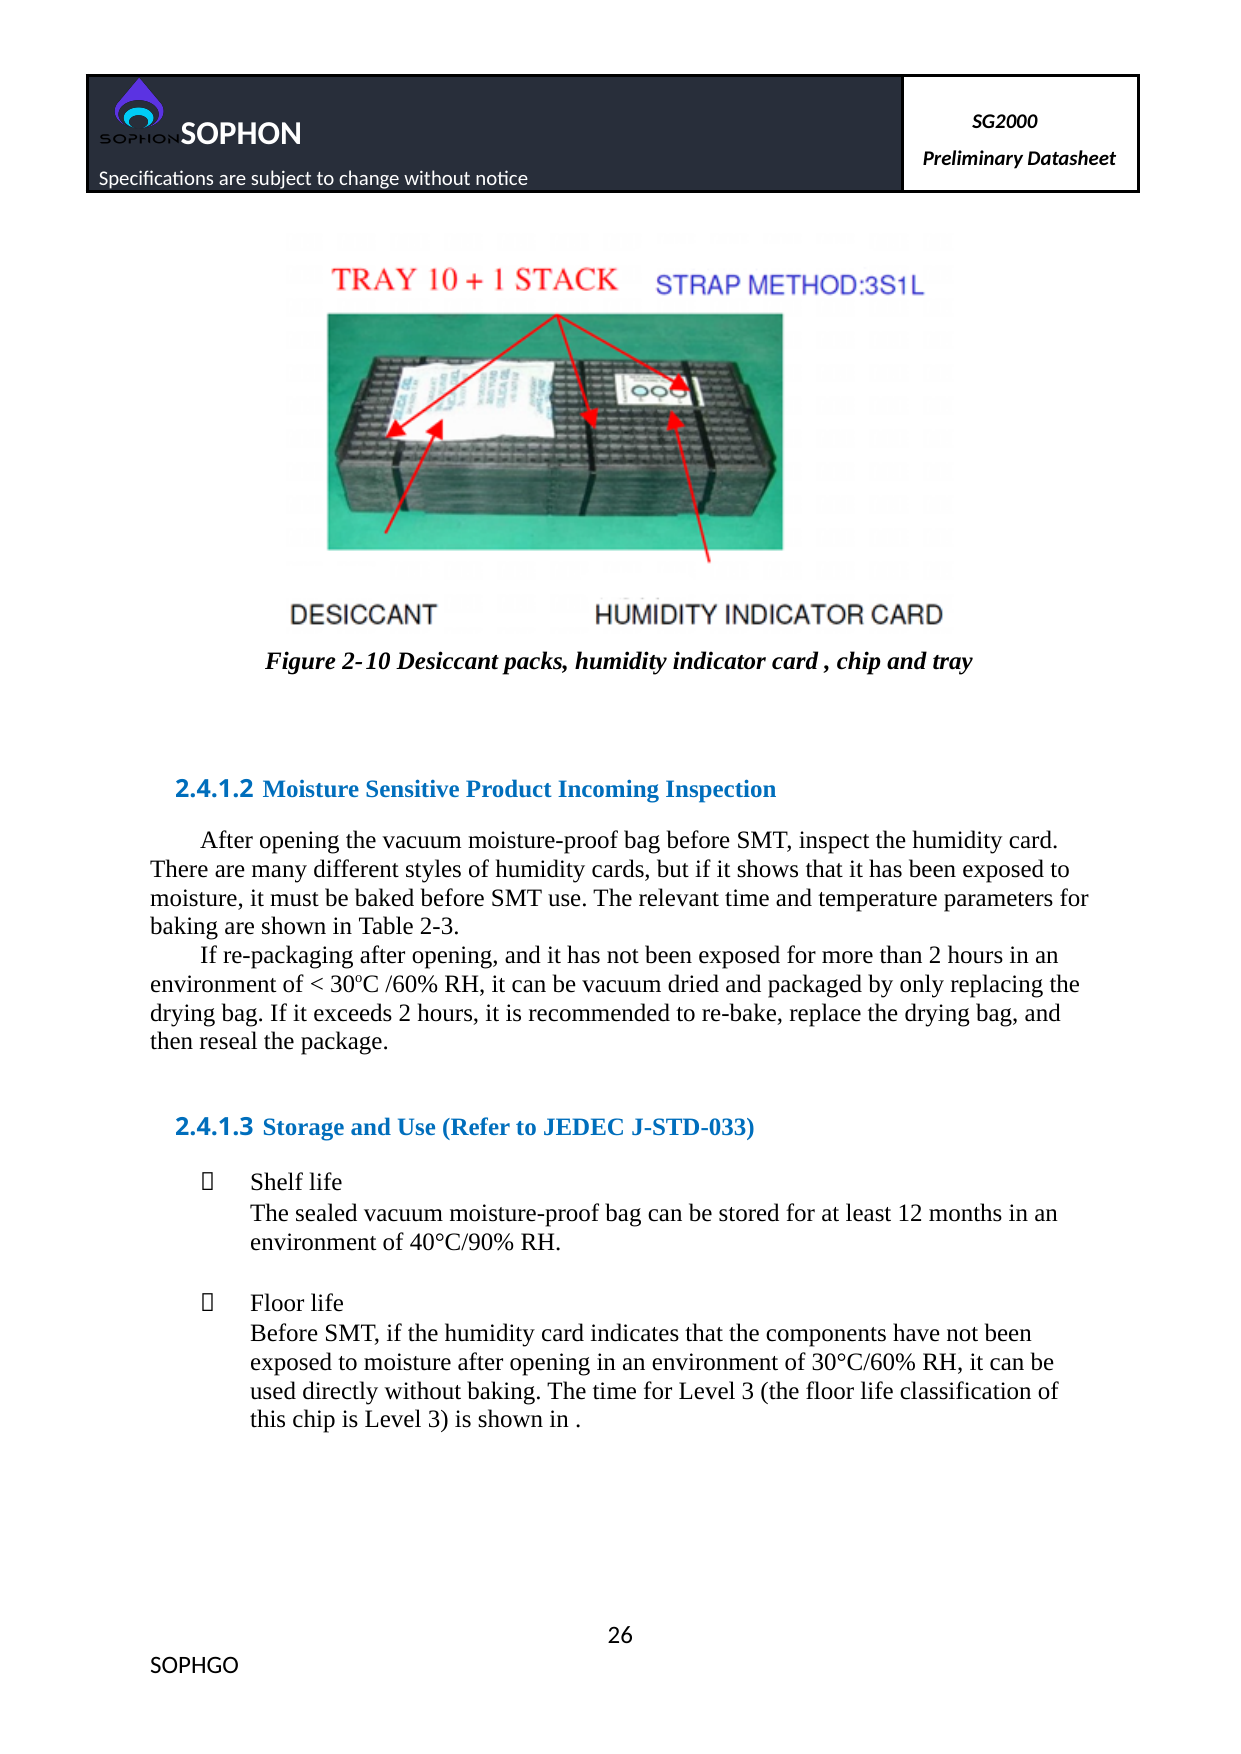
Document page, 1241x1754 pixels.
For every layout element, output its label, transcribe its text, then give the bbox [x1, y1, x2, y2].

list Floor life Before SMT, if the humidity card indicates that the components have not been exposed to moisture after opening in an environment of 30°C/60% RH, it can be used directly without baking. The time for Level 3 (the floor life classification of this chip is Level 3) is shown in Table 2‑2. [200, 1284, 1090, 1433]
text If re-packaging after opening, and it has not been exposed for more than 2 hours in an environment of < 30oC /60% RH, it can be vacuum dried and packaged by only replacing the drying bag. If it exceeds 2 hours, it is recommended to re-bake, replace the drying bag, and then reseal the package. [150, 940, 1090, 1055]
list Shelf life The sealed vacuum moisture-proof bag can be stored for at least 12 months in an environment of 40°C/90% RH. [200, 1164, 1090, 1256]
subtitle Moisture Sensitive Product Incoming Inspection [175, 770, 1065, 804]
subtitle Storage and Use (Refer to JEDEC J-STD-033) [175, 1109, 1065, 1143]
picture [98, 77, 181, 145]
picture [285, 233, 955, 634]
text After opening the vacuum moisture-proof bag before SMT, inspect the humidity card. There are many different styles of humidity cards, but if it shows that it has been exposed to moisture, it must be baked before SMT use. The relevant time and temperature parameters for baking are shown in Table 2‑3. [150, 825, 1090, 940]
